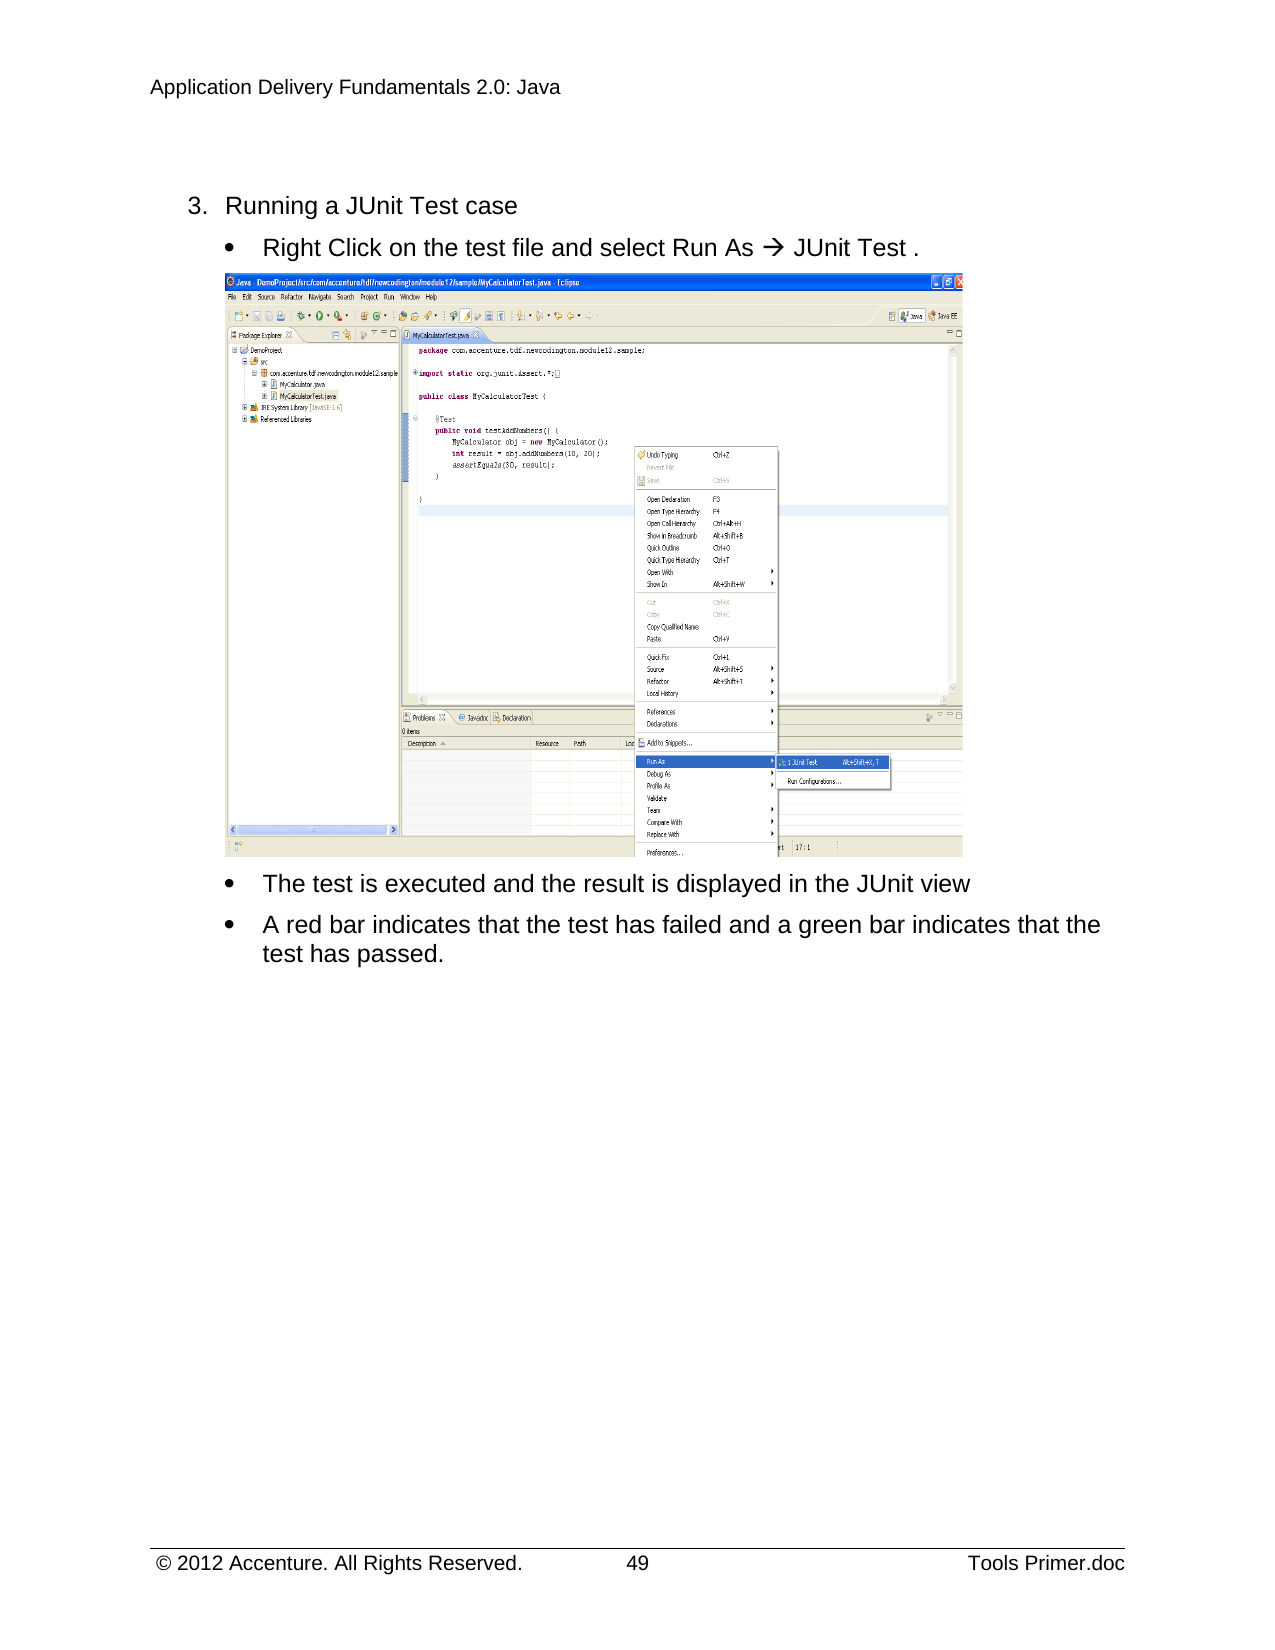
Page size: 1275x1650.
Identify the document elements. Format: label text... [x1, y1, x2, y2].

list Right Click on the test file and select Run As JUnit Test . [225, 232, 1125, 261]
list A red bar indicates that the test has failed and a green bar indicates that the test has passed. [225, 911, 1125, 968]
list The test is executed and the result is displayed in the JUnit view [225, 869, 1125, 898]
picture [225, 273, 963, 857]
list Running a JUnit Test case [187, 191, 1125, 220]
